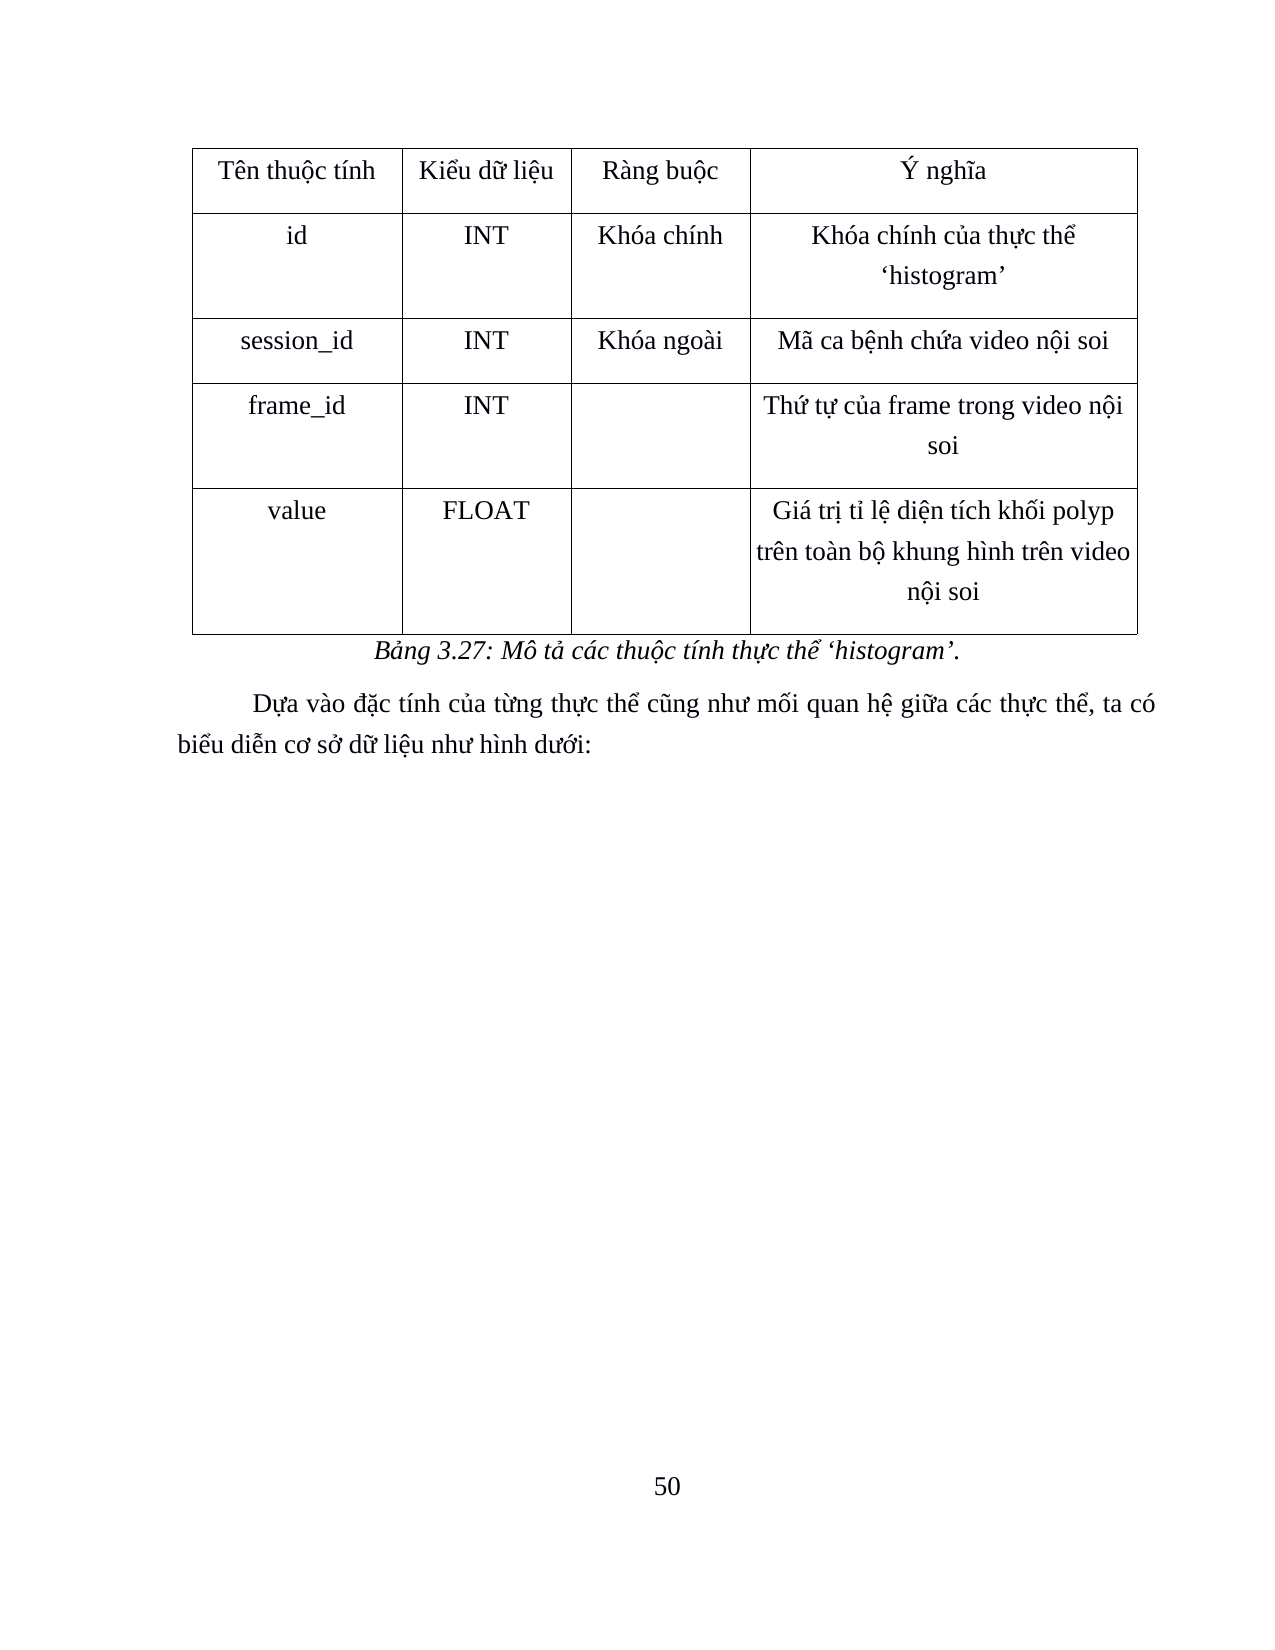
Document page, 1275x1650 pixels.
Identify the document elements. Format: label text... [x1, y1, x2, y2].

table_header Ràng buộc [572, 149, 750, 213]
table_cell [572, 489, 750, 634]
text Dựa vào đặc tính của từng thực thể cũng như mối quan hệ giữa các thực thể, ta có biểu diễn cơ sở dữ liệu như hình dưới: [177, 687, 1157, 759]
table_cell [572, 384, 750, 488]
table_cell Khóa ngoài [572, 319, 750, 383]
table_header Tên thuộc tính [193, 149, 402, 213]
table_cell Mã ca bệnh chứa video nội soi [751, 319, 1137, 383]
table_cell INT [403, 384, 571, 488]
table_cell value [193, 489, 402, 634]
table_cell id [193, 214, 402, 318]
table_cell session_id [193, 319, 402, 383]
table_cell Thứ tự của frame trong video nội soi [751, 384, 1137, 488]
table_cell INT [403, 319, 571, 383]
table_cell Giá trị tỉ lệ diện tích khối polyp trên toàn bộ khung hình trên video nội soi [751, 489, 1137, 634]
table_cell Khóa chính của thực thể ‘histogram’ [751, 214, 1137, 318]
table_cell FLOAT [403, 489, 571, 634]
table_cell INT [403, 214, 571, 318]
table_header Ý nghĩa [751, 149, 1137, 213]
table_cell Khóa chính [572, 214, 750, 318]
table_header Kiểu dữ liệu [403, 149, 571, 213]
table_cell frame_id [193, 384, 402, 488]
